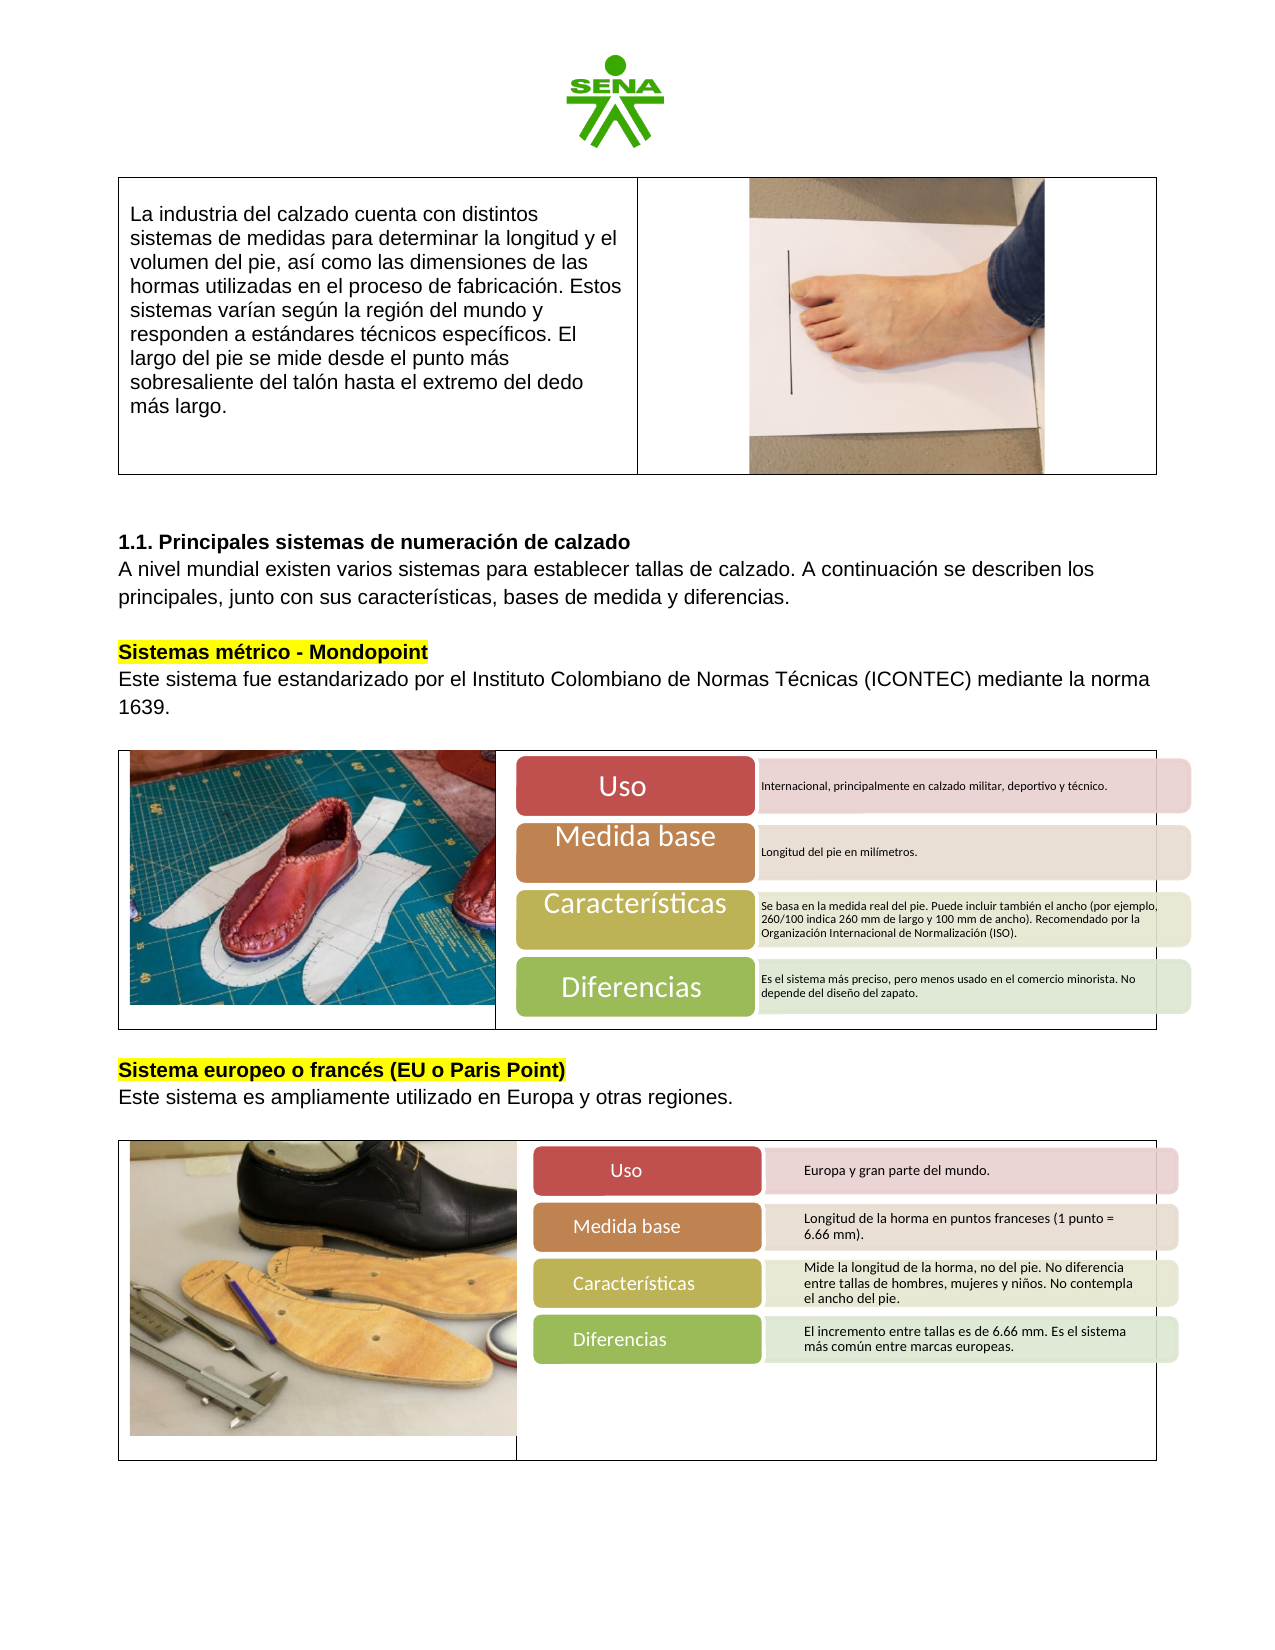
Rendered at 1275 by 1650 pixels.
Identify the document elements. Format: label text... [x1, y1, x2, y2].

table_header [119, 751, 495, 1029]
table_header [517, 1141, 1156, 1460]
text Sistemas métrico - Mondopoint Este sistema fue estandarizado por el Instituto Colombiano de Normas Técnicas (ICONTEC) mediante la norma 1639. [118, 640, 1157, 719]
picture [129, 992, 138, 1005]
table_header La industria del calzado cuenta con distintos sistemas de medidas para determinar la longitud y el volumen del pie, así como las dimensiones de las hormas utilizadas en el proceso de fabricación. Estos sistemas varían según la región del mundo y responden a estándares técnicos específicos. El largo del pie se mide desde el punto más sobresaliente del talón hasta el extremo del dedo más largo. [119, 178, 637, 474]
table_header [1045, 178, 1156, 474]
picture [129, 1141, 517, 1436]
picture [749, 178, 1045, 474]
picture [210, 1001, 225, 1005]
table_header [638, 178, 749, 474]
text Sistema europeo o francés (EU o Paris Point) Este sistema es ampliamente utilizado en Europa y otras regiones. [118, 1057, 1157, 1109]
table_header [119, 1141, 516, 1460]
picture [566, 55, 664, 148]
table_header [496, 751, 1156, 1029]
picture [129, 750, 496, 1005]
text 1.1. Principales sistemas de numeración de calzado A nivel mundial existen varios sistemas para establecer tallas de calzado. A continuación se describen los principales, junto con sus características, bases de medida y diferencias. [118, 530, 1157, 609]
